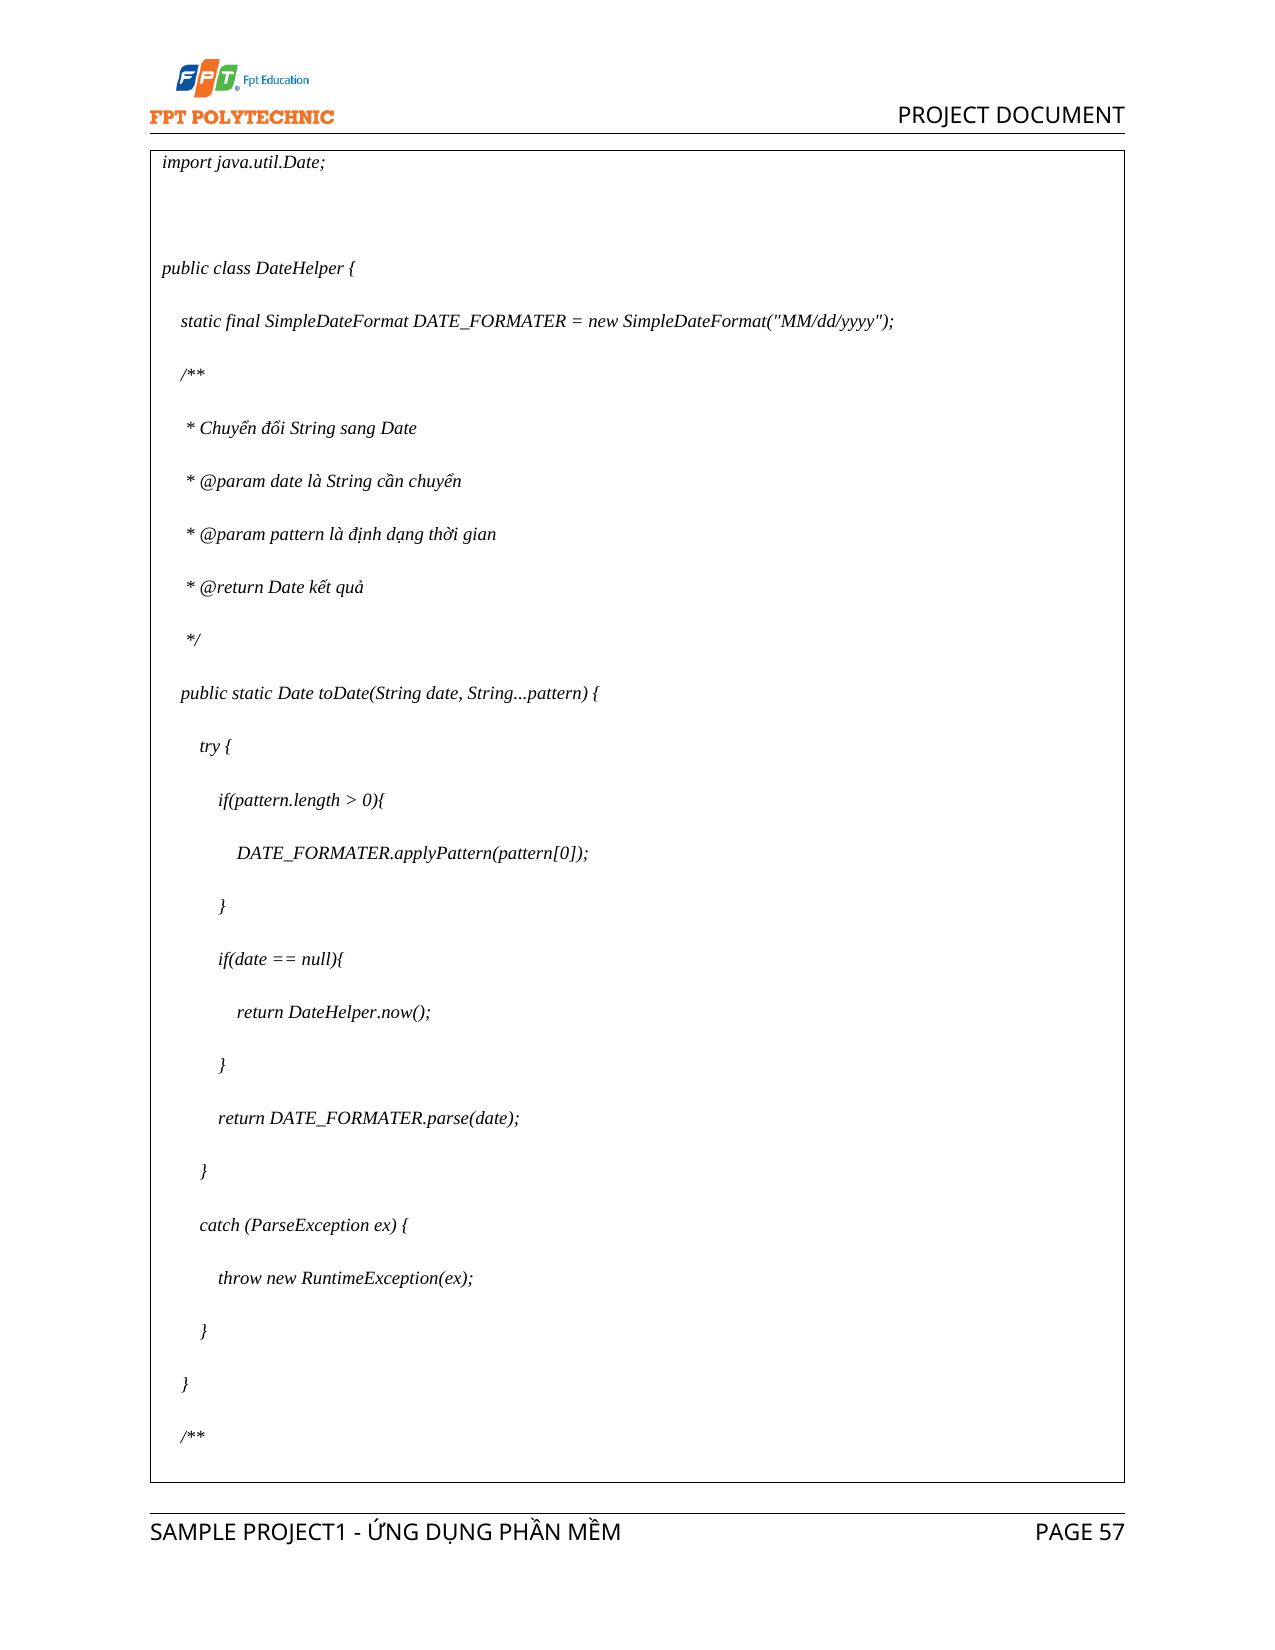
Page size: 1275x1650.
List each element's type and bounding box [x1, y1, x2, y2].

picture [150, 59, 336, 124]
table_header [151, 151, 1124, 1482]
